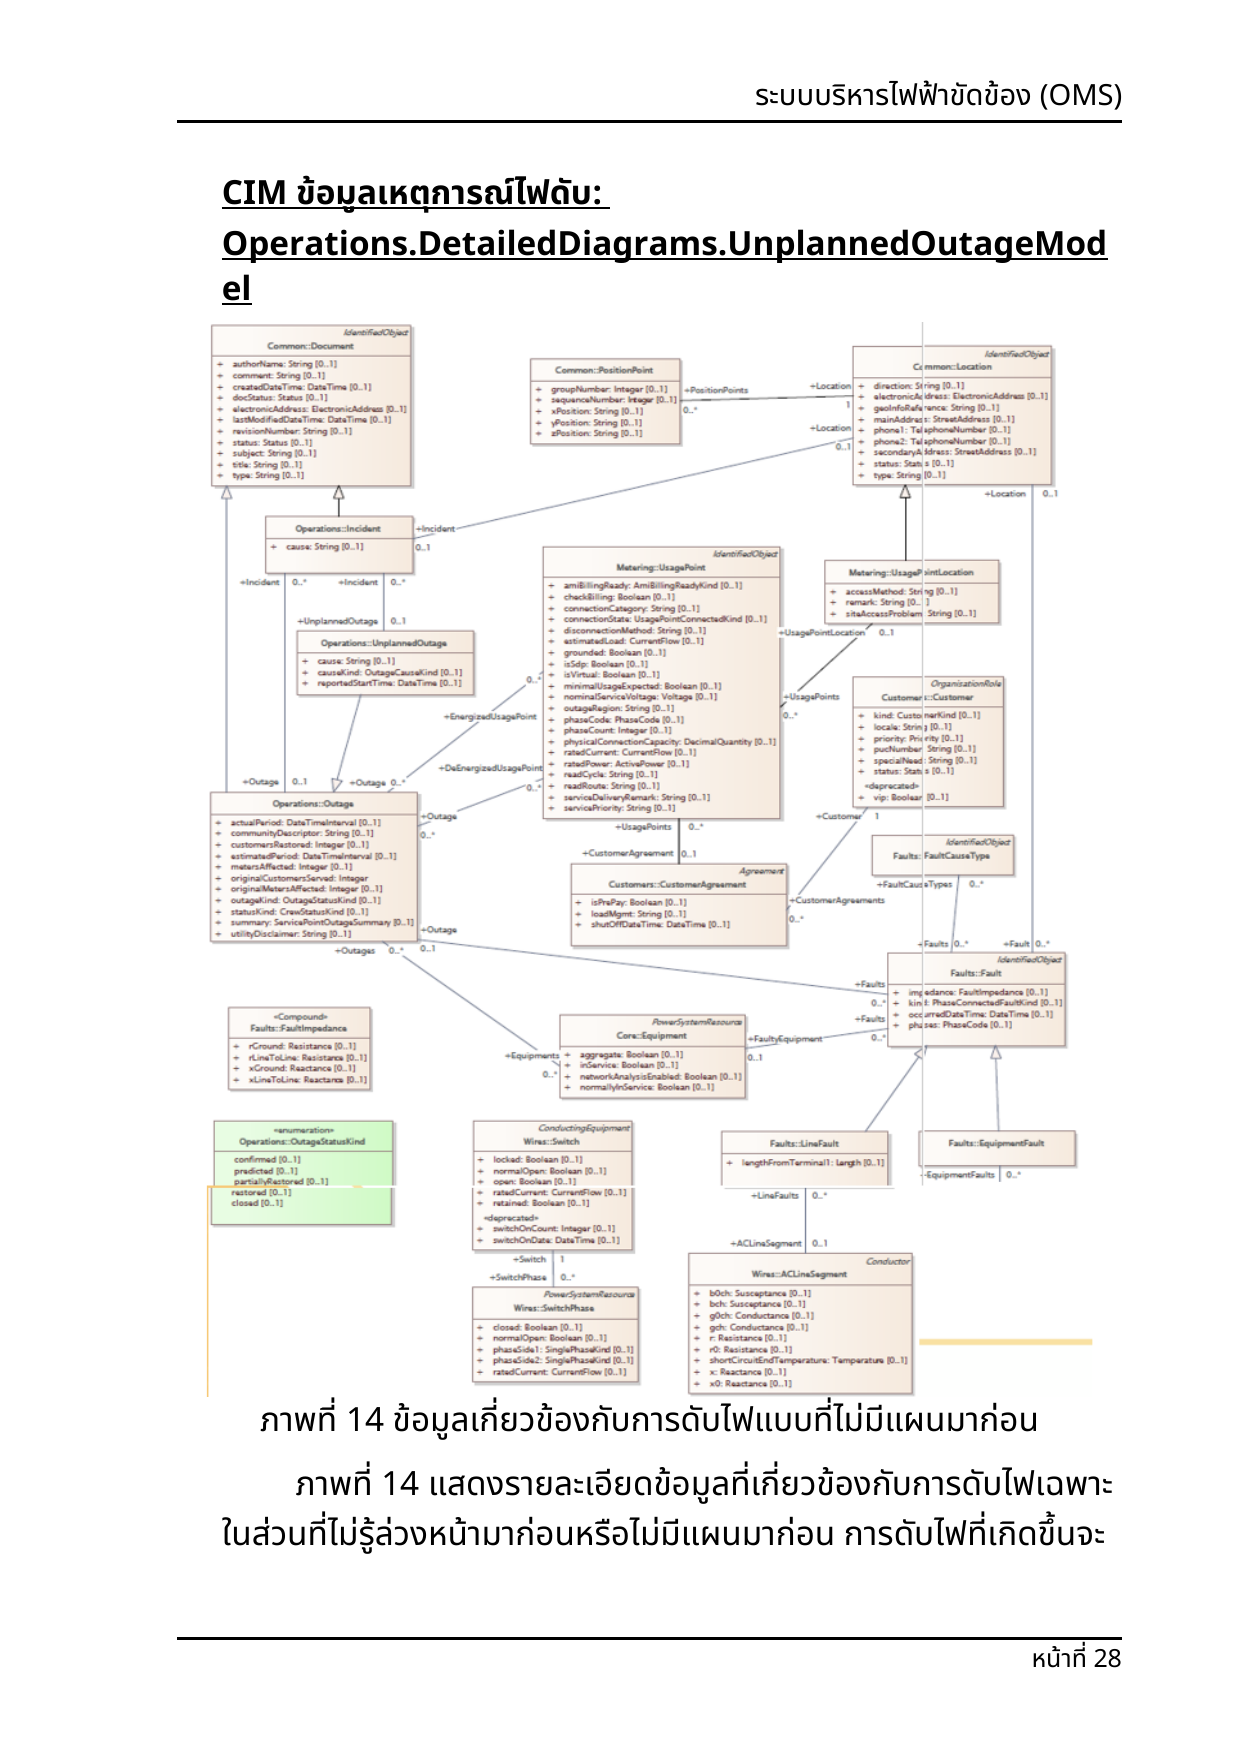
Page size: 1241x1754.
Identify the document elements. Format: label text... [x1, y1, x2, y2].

picture [206, 322, 1093, 1397]
text CIM ข้อมูลเหตุการณ์ไฟดับ: Operations.DetailedDiagrams.UnplannedOutageModel [222, 169, 1122, 310]
text ภาพที่ 14 ข้อมูลเกี่ยวข้องกับการดับไฟแบบที่ไม่มีแผนมาก่อน [177, 1396, 1122, 1447]
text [222, 1459, 1122, 1560]
